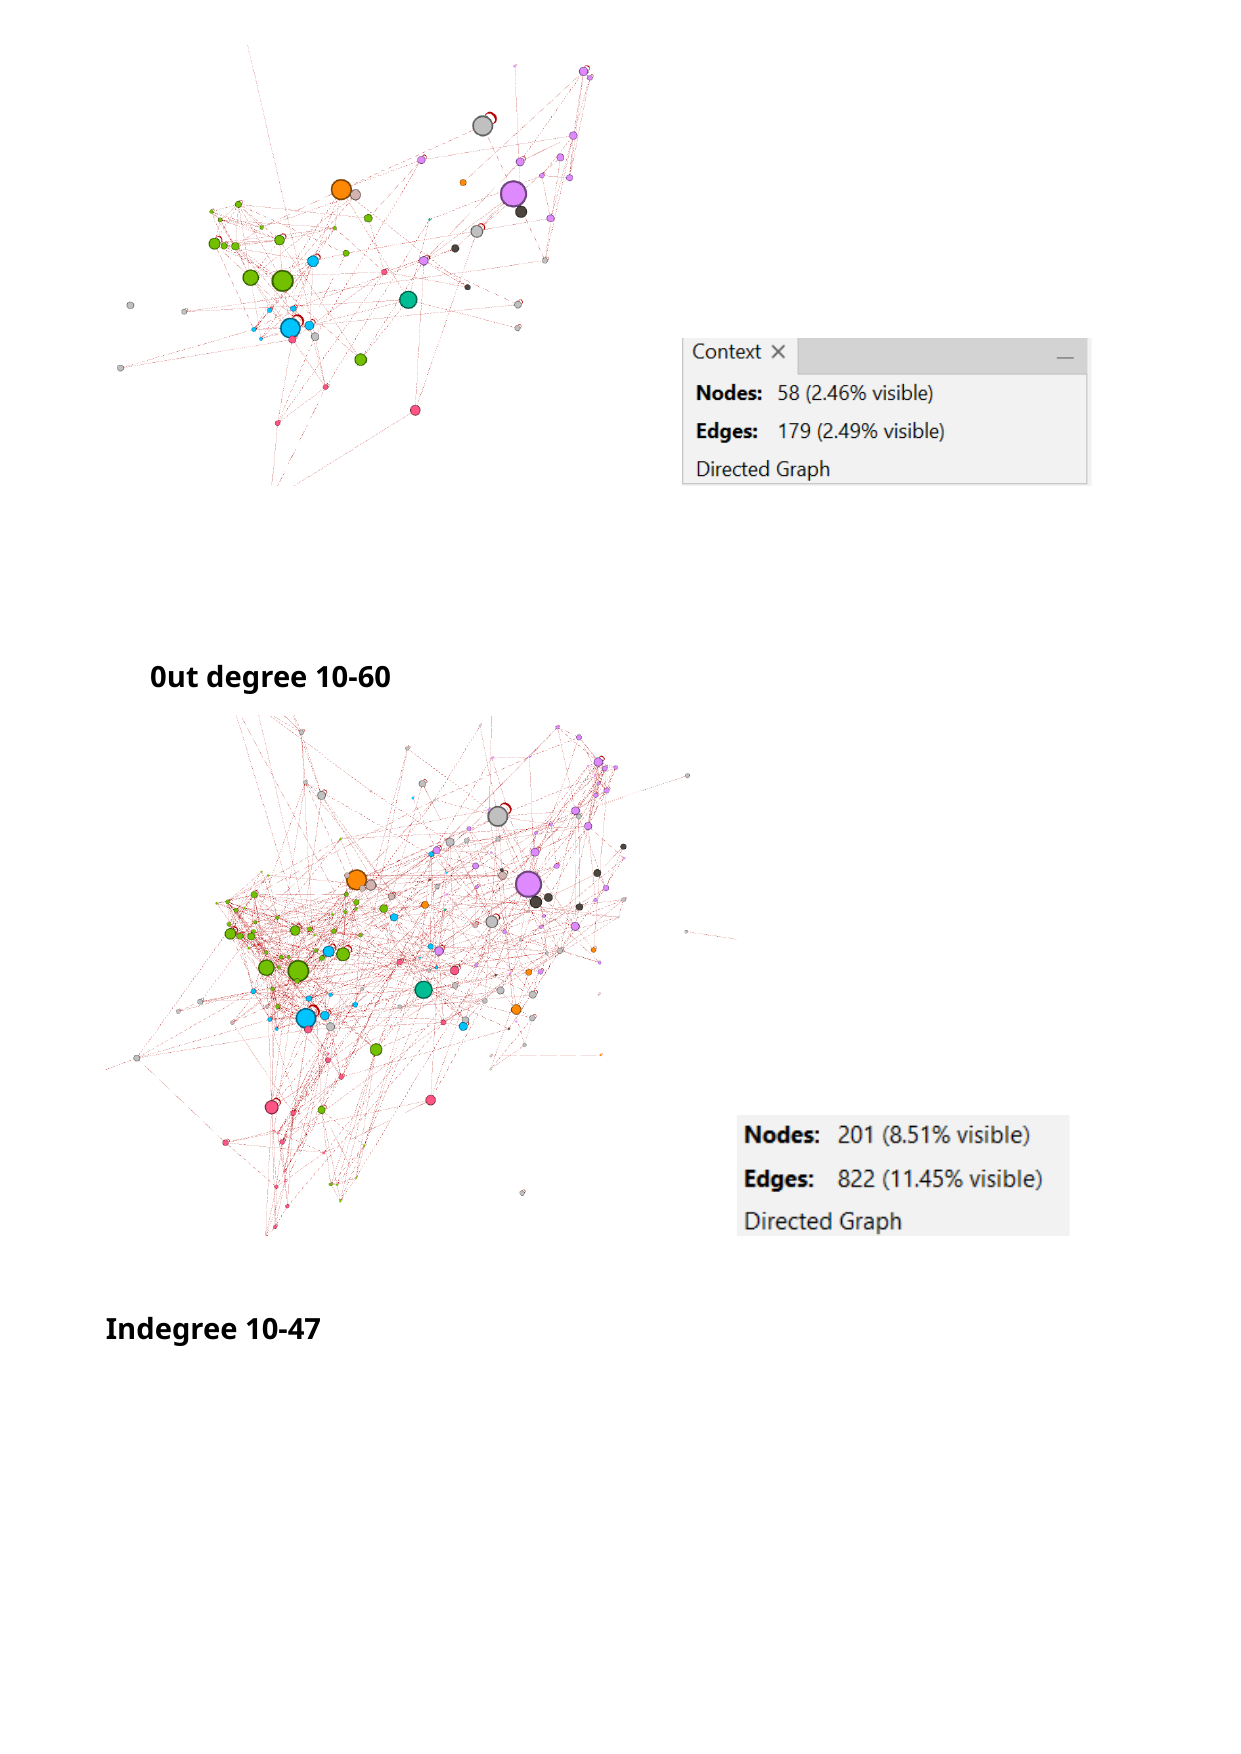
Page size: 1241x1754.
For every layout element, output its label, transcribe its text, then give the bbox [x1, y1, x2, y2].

text 0ut degree 10-60 [150, 656, 1139, 696]
picture [105, 715, 1070, 1236]
text Indegree 10-47 [106, 1308, 1139, 1348]
picture [105, 44, 1092, 486]
